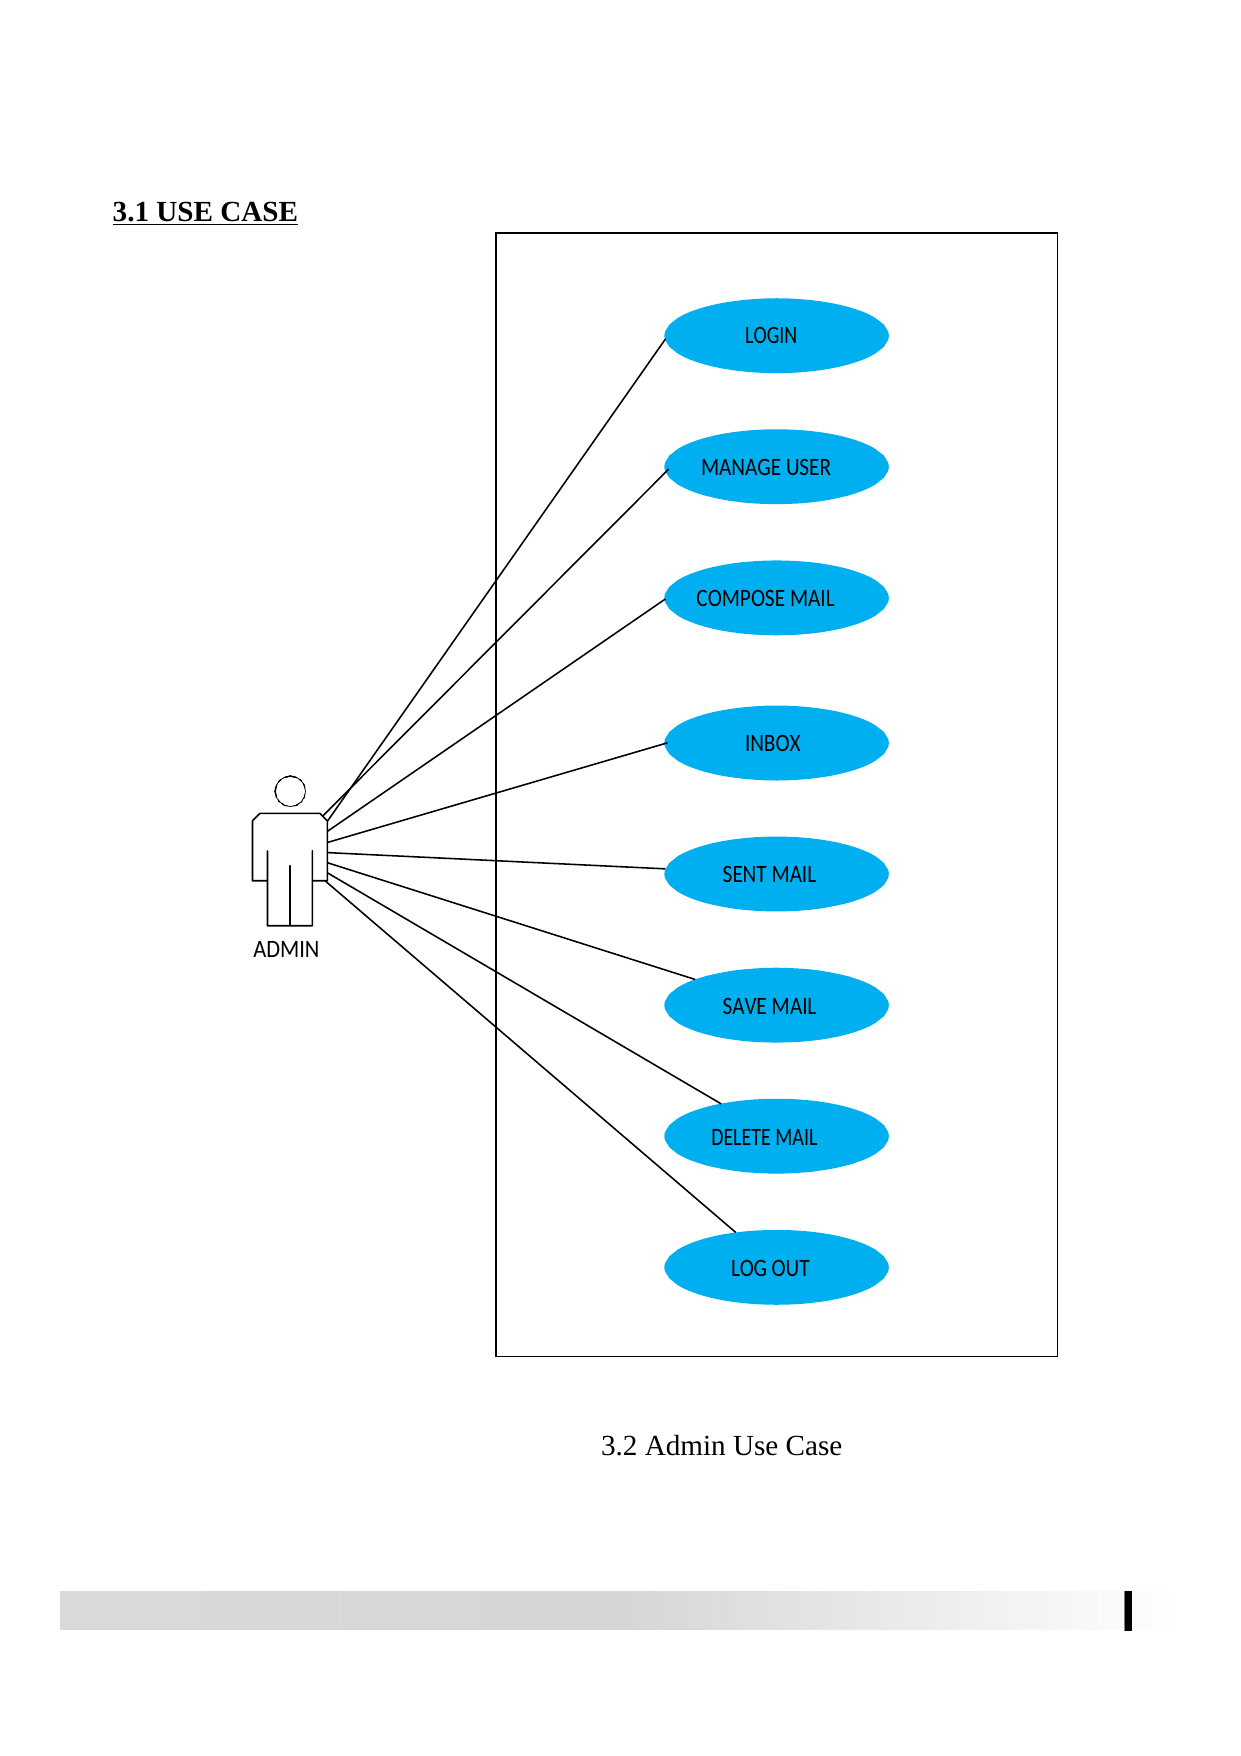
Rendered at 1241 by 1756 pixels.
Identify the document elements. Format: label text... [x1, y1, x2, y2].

picture [60, 1591, 1185, 1631]
subtitle 3.2 Admin Use Case [601, 1428, 1205, 1462]
text 3.1 USE CASE [112, 194, 1205, 228]
picture [274, 775, 306, 807]
